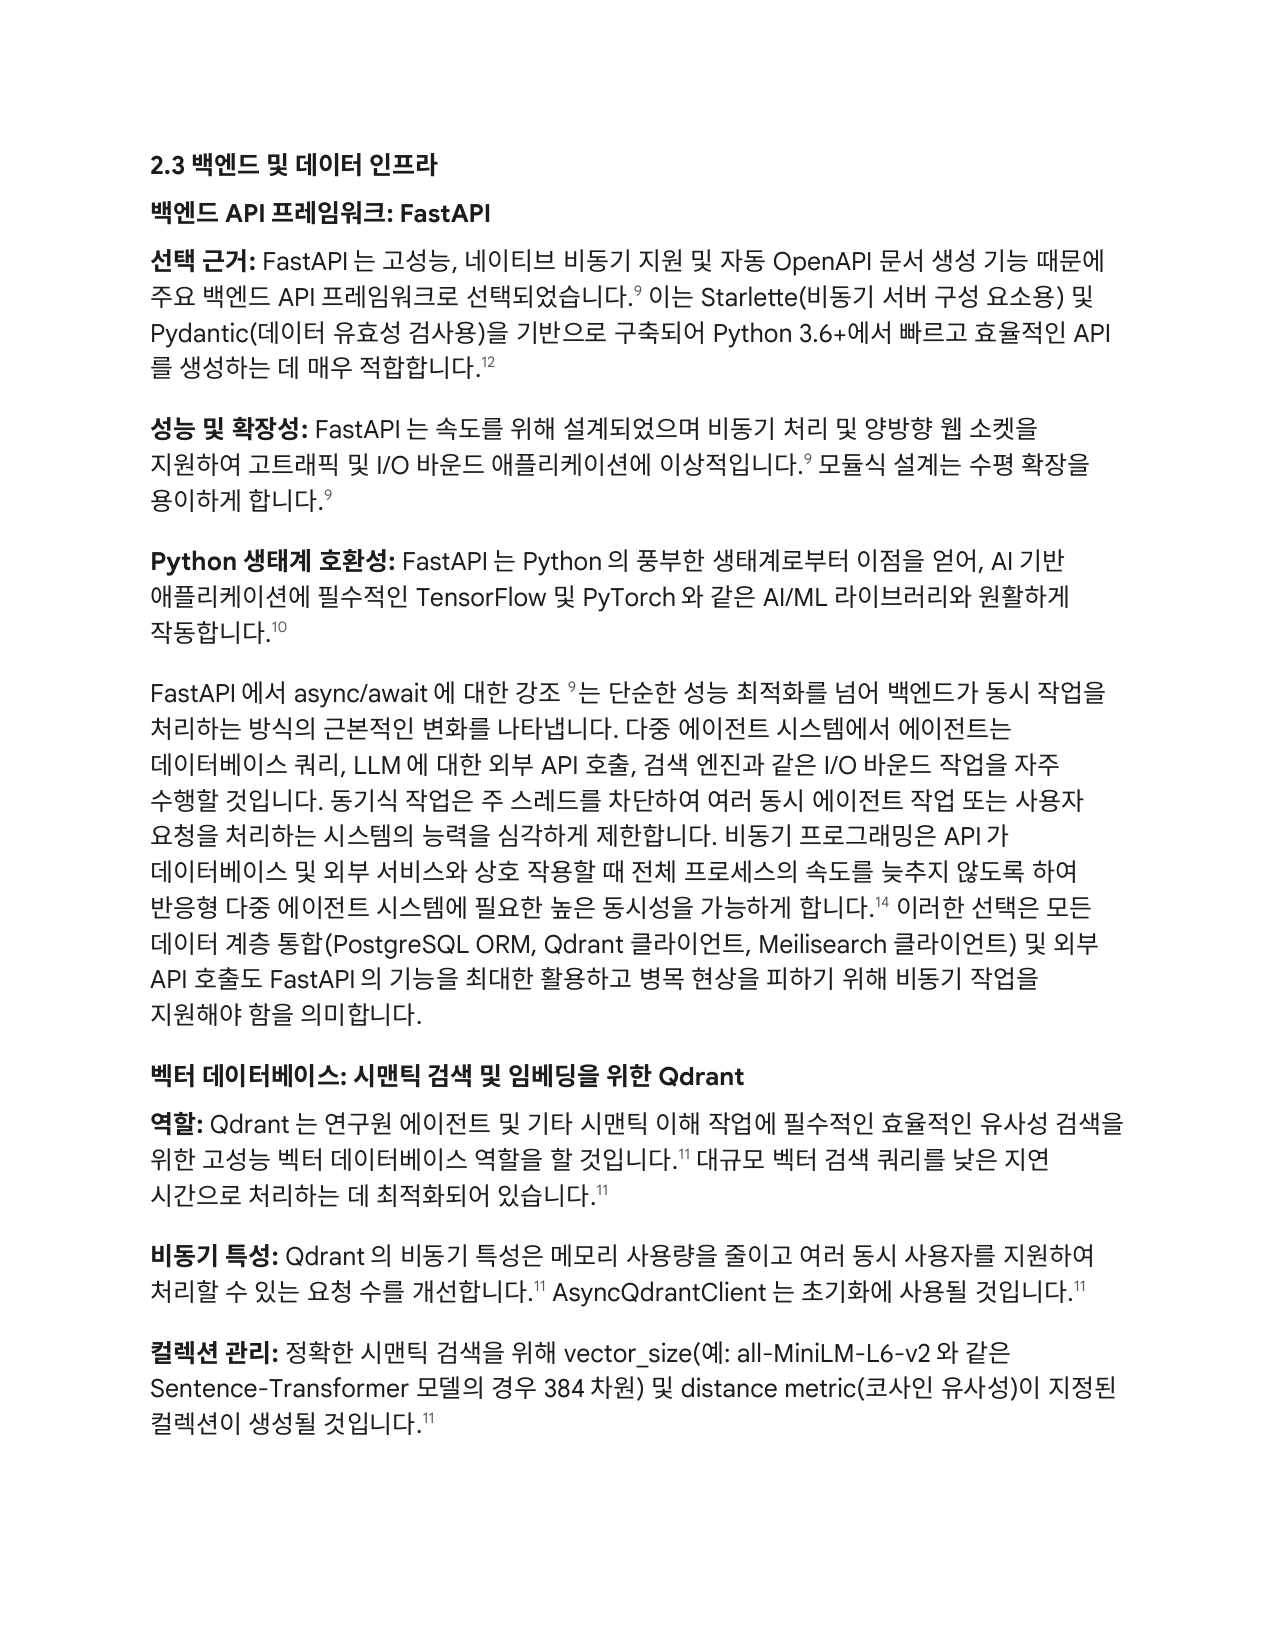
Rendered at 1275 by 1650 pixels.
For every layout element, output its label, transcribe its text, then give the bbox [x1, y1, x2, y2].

subtitle 벡터 데이터베이스: 시맨틱 검색 및 임베딩을 위한 Qdrant [150, 1061, 1125, 1092]
text 비동기 특성: Qdrant의 비동기 특성은 메모리 사용량을 줄이고 여러 동시 사용자를 지원하여 처리할 수 있는 요청 수를 개선합니다.11 AsyncQdrantClient는 초기화에 사용될 것입니다.11 [150, 1241, 1125, 1308]
text 컬렉션 관리: 정확한 시맨틱 검색을 위해 vector_size(예: all-MiniLM-L6-v2와 같은 Sentence-Transformer 모델의 경우 384차원) 및 distance metric(코사인 유사성)이 지정된 컬렉션이 생성될 것입니다.11 [150, 1338, 1125, 1441]
subtitle 2.3 백엔드 및 데이터 인프라 [150, 150, 1125, 181]
text FastAPI에서 async/await에 대한 강조 9는 단순한 성능 최적화를 넘어 백엔드가 동시 작업을 처리하는 방식의 근본적인 변화를 나타냅니다. 다중 에이전트 시스템에서 에이전트는 데이터베이스 쿼리, LLM에 대한 외부 API 호출, 검색 엔진과 같은 I/O 바운드 작업을 자주 수행할 것입니다. 동기식 작업은 주 스레드를 차단하여 여러 동시 에이전트 작업 또는 사용자 요청을 처리하는 시스템의 능력을 심각하게 제한합니다. 비동기 프로그래밍은 API가 데이터베이스 및 외부 서비스와 상호 작용할 때 전체 프로세스의 속도를 늦추지 않도록 하여 반응형 다중 에이전트 시스템에 필요한 높은 동시성을 가능하게 합니다.14 이러한 선택은 모든 데이터 계층 통합(PostgreSQL ORM, Qdrant 클라이언트, Meilisearch 클라이언트) 및 외부 API 호출도 FastAPI의 기능을 최대한 활용하고 병목 현상을 피하기 위해 비동기 작업을 지원해야 함을 의미합니다. [150, 679, 1125, 1032]
text 성능 및 확장성: FastAPI는 속도를 위해 설계되었으며 비동기 처리 및 양방향 웹 소켓을 지원하여 고트래픽 및 I/O 바운드 애플리케이션에 이상적입니다.9 모듈식 설계는 수평 확장을 용이하게 합니다.9 [150, 414, 1125, 517]
subtitle 백엔드 API 프레임워크: FastAPI [150, 198, 1125, 229]
text 역할: Qdrant는 연구원 에이전트 및 기타 시맨틱 이해 작업에 필수적인 효율적인 유사성 검색을 위한 고성능 벡터 데이터베이스 역할을 할 것입니다.11 대규모 벡터 검색 쿼리를 낮은 지연 시간으로 처리하는 데 최적화되어 있습니다.11 [150, 1109, 1125, 1212]
text 선택 근거: FastAPI는 고성능, 네이티브 비동기 지원 및 자동 OpenAPI 문서 생성 기능 때문에 주요 백엔드 API 프레임워크로 선택되었습니다.9 이는 Starlette(비동기 서버 구성 요소용) 및 Pydantic(데이터 유효성 검사용)을 기반으로 구축되어 Python 3.6+에서 빠르고 효율적인 API를 생성하는 데 매우 적합합니다.12 [150, 246, 1125, 385]
text Python 생태계 호환성: FastAPI는 Python의 풍부한 생태계로부터 이점을 얻어, AI 기반 애플리케이션에 필수적인 TensorFlow 및 PyTorch와 같은 AI/ML 라이브러리와 원활하게 작동합니다.10 [150, 547, 1125, 649]
